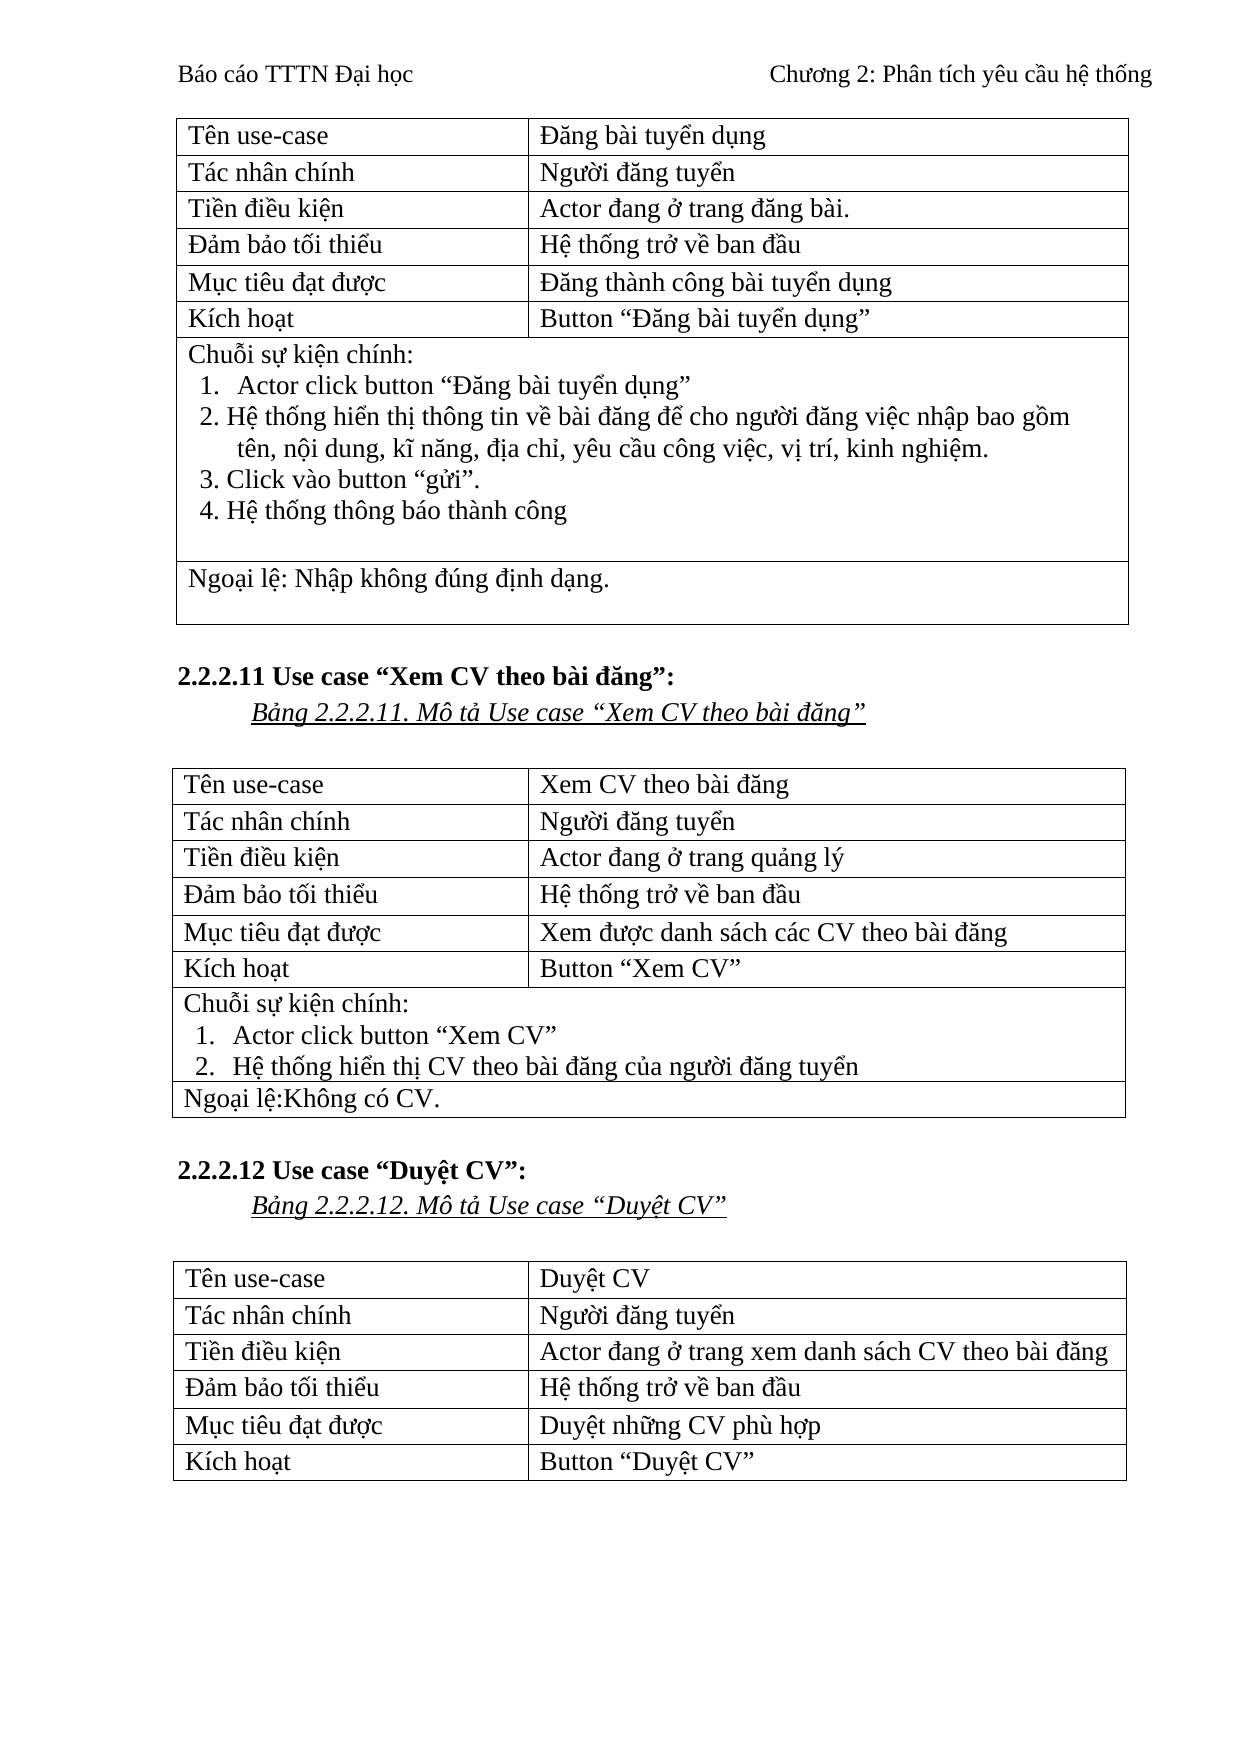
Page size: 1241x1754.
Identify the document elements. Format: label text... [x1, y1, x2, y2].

table_cell Ngoại lệ: Nhập không đúng định dạng. [177, 562, 1128, 623]
table_cell Người đăng tuyển [529, 156, 1128, 191]
table_cell Mục tiêu đạt được [177, 266, 528, 301]
table_cell Tác nhân chính [177, 156, 528, 191]
text Bảng 2.2.2.11. Mô tả Use case “Xem CV theo bài đăng” [251, 696, 1122, 727]
table_cell Kích hoạt [177, 302, 528, 337]
table_cell Tiền điều kiện [177, 192, 528, 227]
table_cell Đảm bảo tối thiểu [177, 229, 528, 265]
table_cell Tiền điều kiện [173, 841, 528, 877]
table_cell Actor đang ở trang quảng lý [529, 841, 1125, 877]
table_cell Ngoại lệ:Không có CV. [173, 1082, 1125, 1117]
table_cell Button “Đăng bài tuyển dụng” [529, 302, 1128, 337]
table_cell Hệ thống trở về ban đầu [529, 229, 1128, 265]
table_cell Button “Xem CV” [529, 952, 1125, 987]
table_cell Actor đang ở trang xem danh sách CV theo bài đăng [529, 1335, 1126, 1370]
text 2.2.2.12 Use case “Duyệt CV”: [177, 1154, 1122, 1185]
table_cell Đảm bảo tối thiểu [174, 1371, 528, 1408]
table_cell Tác nhân chính [173, 805, 528, 840]
table_cell Đảm bảo tối thiểu [173, 878, 528, 915]
table_cell Chuỗi sự kiện chính: Actor click button “Xem CV” Hệ thống hiển thị CV theo bài đăng của người đăng tuyển [173, 988, 1125, 1081]
table_cell Duyệt những CV phù hợp [529, 1409, 1126, 1444]
text 2.2.2.11 Use case “Xem CV theo bài đăng”: [177, 660, 1122, 691]
table_cell Mục tiêu đạt được [174, 1409, 528, 1444]
table_cell Kích hoạt [174, 1445, 528, 1480]
table_cell Tác nhân chính [174, 1299, 528, 1334]
table_cell Người đăng tuyển [529, 805, 1125, 840]
table_cell Đăng thành công bài tuyển dụng [529, 266, 1128, 301]
table_cell Hệ thống trở về ban đầu [529, 1371, 1126, 1408]
table_cell Hệ thống trở về ban đầu [529, 878, 1125, 915]
text Bảng 2.2.2.12. Mô tả Use case “Duyệt CV” [251, 1189, 1122, 1221]
table_cell Mục tiêu đạt được [173, 916, 528, 951]
table_header Tên use-case [173, 769, 528, 804]
table_header Đăng bài tuyển dụng [529, 119, 1128, 155]
table_cell Kích hoạt [173, 952, 528, 987]
table_cell Người đăng tuyển [529, 1299, 1126, 1334]
table_header Tên use-case [174, 1262, 528, 1298]
table_cell Xem được danh sách các CV theo bài đăng [529, 916, 1125, 951]
table_cell Chuỗi sự kiện chính: Actor click button “Đăng bài tuyển dụng” Hệ thống hiển thị thông tin về bài đăng để cho người đăng việc nhập bao gồm tên, nội dung, kĩ năng, địa chỉ, yêu cầu công việc, vị trí, kinh nghiệm. Click vào button “gửi”. Hệ thống thông báo thành công [177, 338, 1128, 561]
table_cell Button “Duyệt CV” [529, 1445, 1126, 1480]
table_cell Actor đang ở trang đăng bài. [529, 192, 1128, 227]
table_header Duyệt CV [529, 1262, 1126, 1298]
table_cell Tiền điều kiện [174, 1335, 528, 1370]
table_header Tên use-case [177, 119, 528, 155]
table_header Xem CV theo bài đăng [529, 769, 1125, 804]
